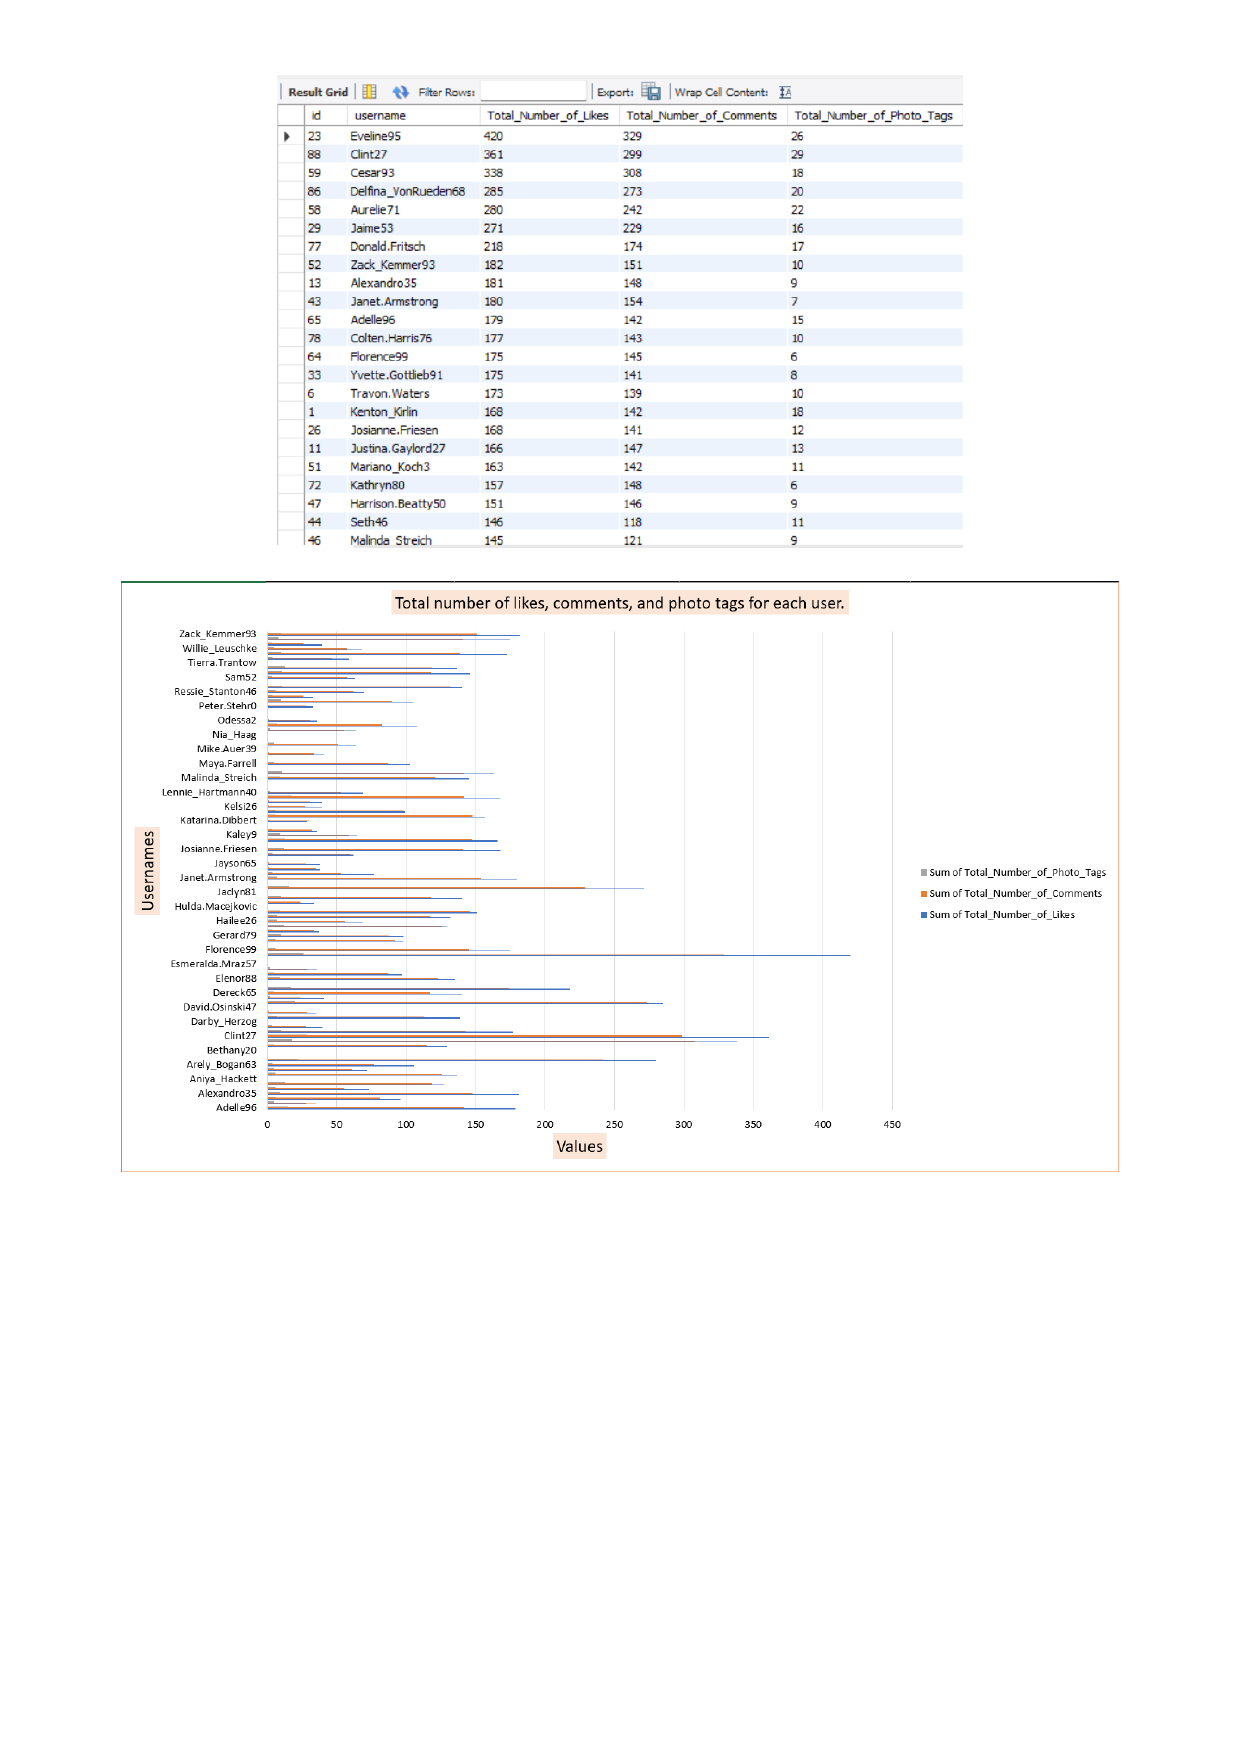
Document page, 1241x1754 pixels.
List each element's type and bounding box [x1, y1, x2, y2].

picture [277, 75, 963, 548]
picture [121, 581, 1120, 1172]
